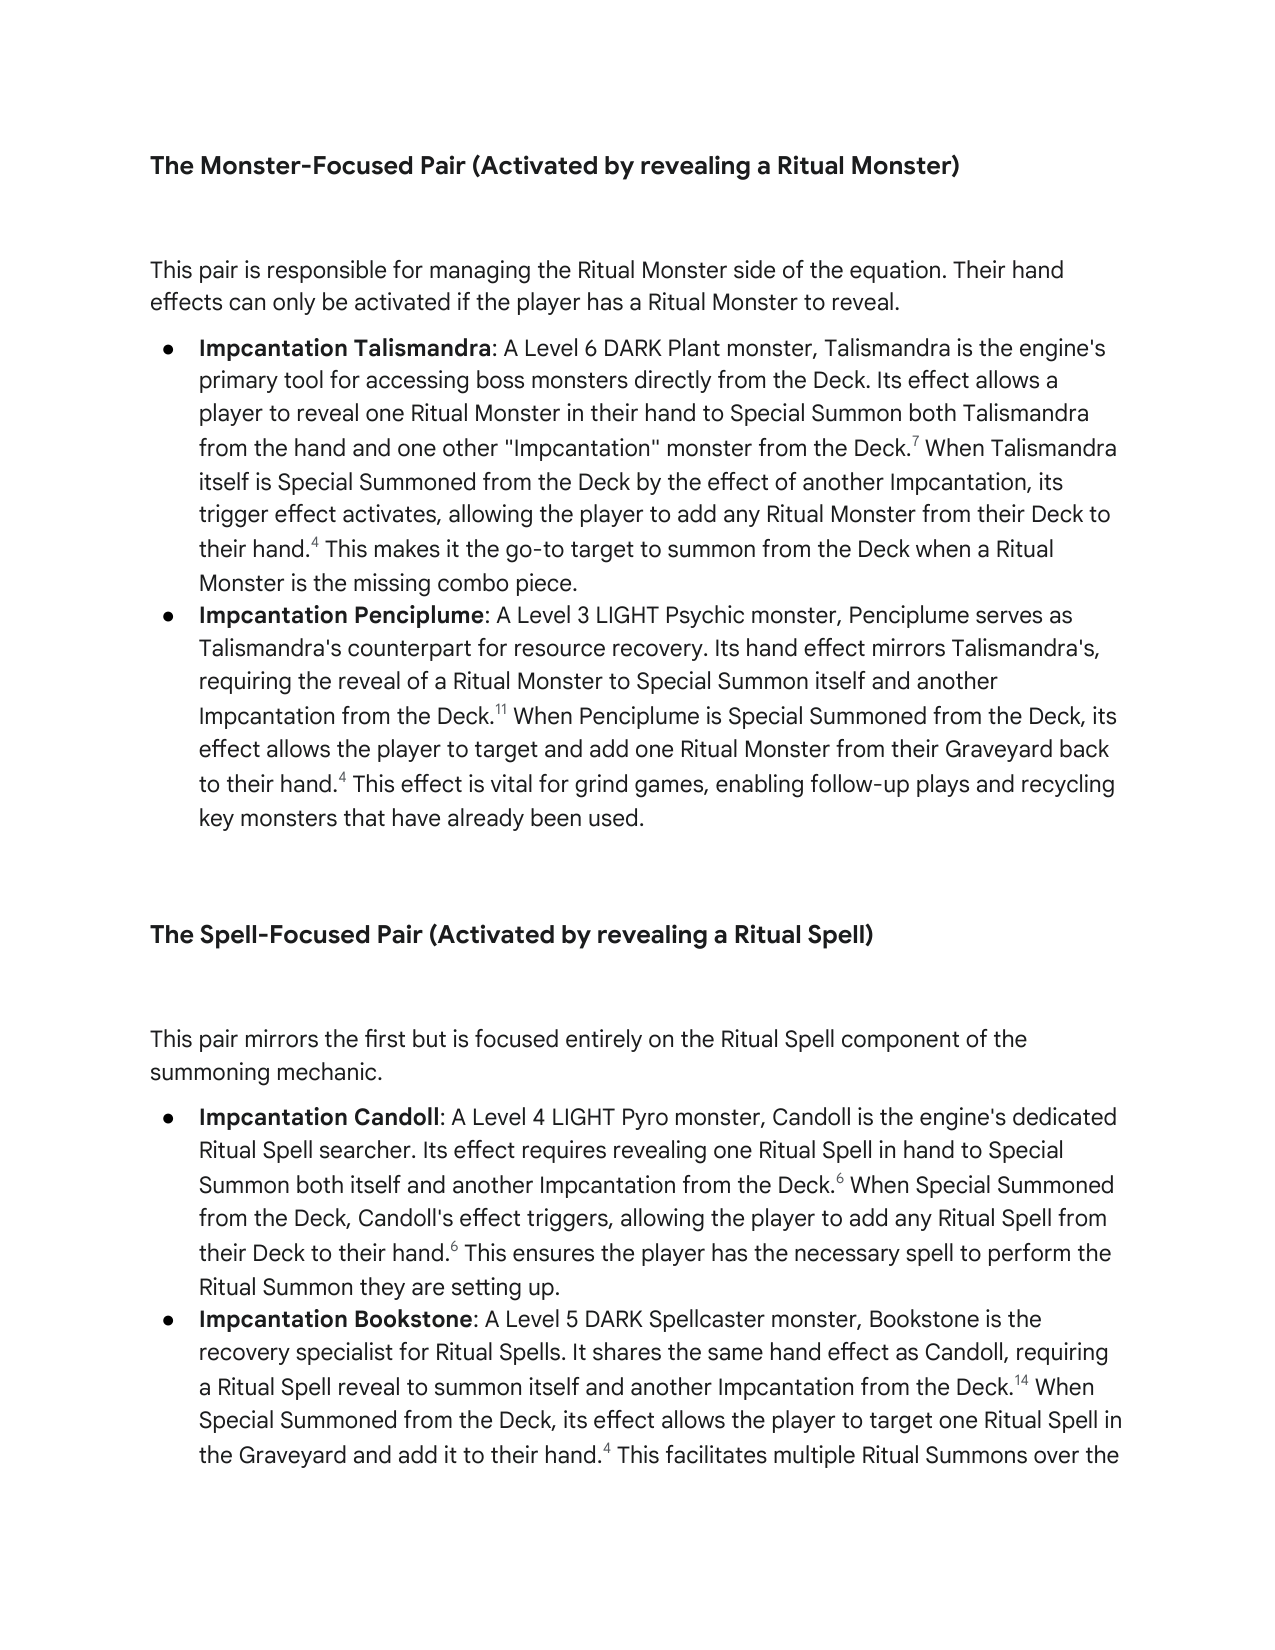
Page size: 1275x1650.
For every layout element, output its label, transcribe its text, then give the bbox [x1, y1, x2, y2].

list Impcantation Penciplume: A Level 3 LIGHT Psychic monster, Penciplume serves as Talismandra's counterpart for resource recovery. Its hand effect mirrors Talismandra's, requiring the reveal of a Ritual Monster to Special Summon itself and another Impcantation from the Deck.11 When Penciplume is Special Summoned from the Deck, its effect allows the player to target and add one Ritual Monster from their Graveyard back to their hand.4 This effect is vital for grind games, enabling follow-up plays and recycling key monsters that have already been used. [161, 602, 1125, 833]
text This pair is responsible for managing the Ritual Monster side of the equation. Their hand effects can only be activated if the player has a Ritual Monster to reveal. [150, 256, 1125, 317]
subtitle The Spell-Focused Pair (Activated by revealing a Ritual Spell) [150, 919, 1125, 951]
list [161, 1305, 1125, 1471]
list Impcantation Talismandra: A Level 6 DARK Plant monster, Talismandra is the engine's primary tool for accessing boss monsters directly from the Deck. Its effect allows a player to reveal one Ritual Monster in their hand to Special Summon both Talismandra from the hand and one other "Impcantation" monster from the Deck.7 When Talismandra itself is Special Summoned from the Deck by the effect of another Impcantation, its trigger effect activates, allowing the player to add any Ritual Monster from their Deck to their hand.4 This makes it the go-to target to summon from the Deck when a Ritual Monster is the missing combo piece. [161, 334, 1125, 598]
list Impcantation Candoll: A Level 4 LIGHT Pyro monster, Candoll is the engine's dedicated Ritual Spell searcher. Its effect requires revealing one Ritual Spell in hand to Special Summon both itself and another Impcantation from the Deck.6 When Special Summoned from the Deck, Candoll's effect triggers, allowing the player to add any Ritual Spell from their Deck to their hand.6 This ensures the player has the necessary spell to perform the Ritual Summon they are setting up. [161, 1103, 1125, 1301]
text This pair mirrors the first but is focused entirely on the Ritual Spell component of the summoning mechanic. [150, 1025, 1125, 1087]
subtitle The Monster-Focused Pair (Activated by revealing a Ritual Monster) [150, 150, 1125, 181]
